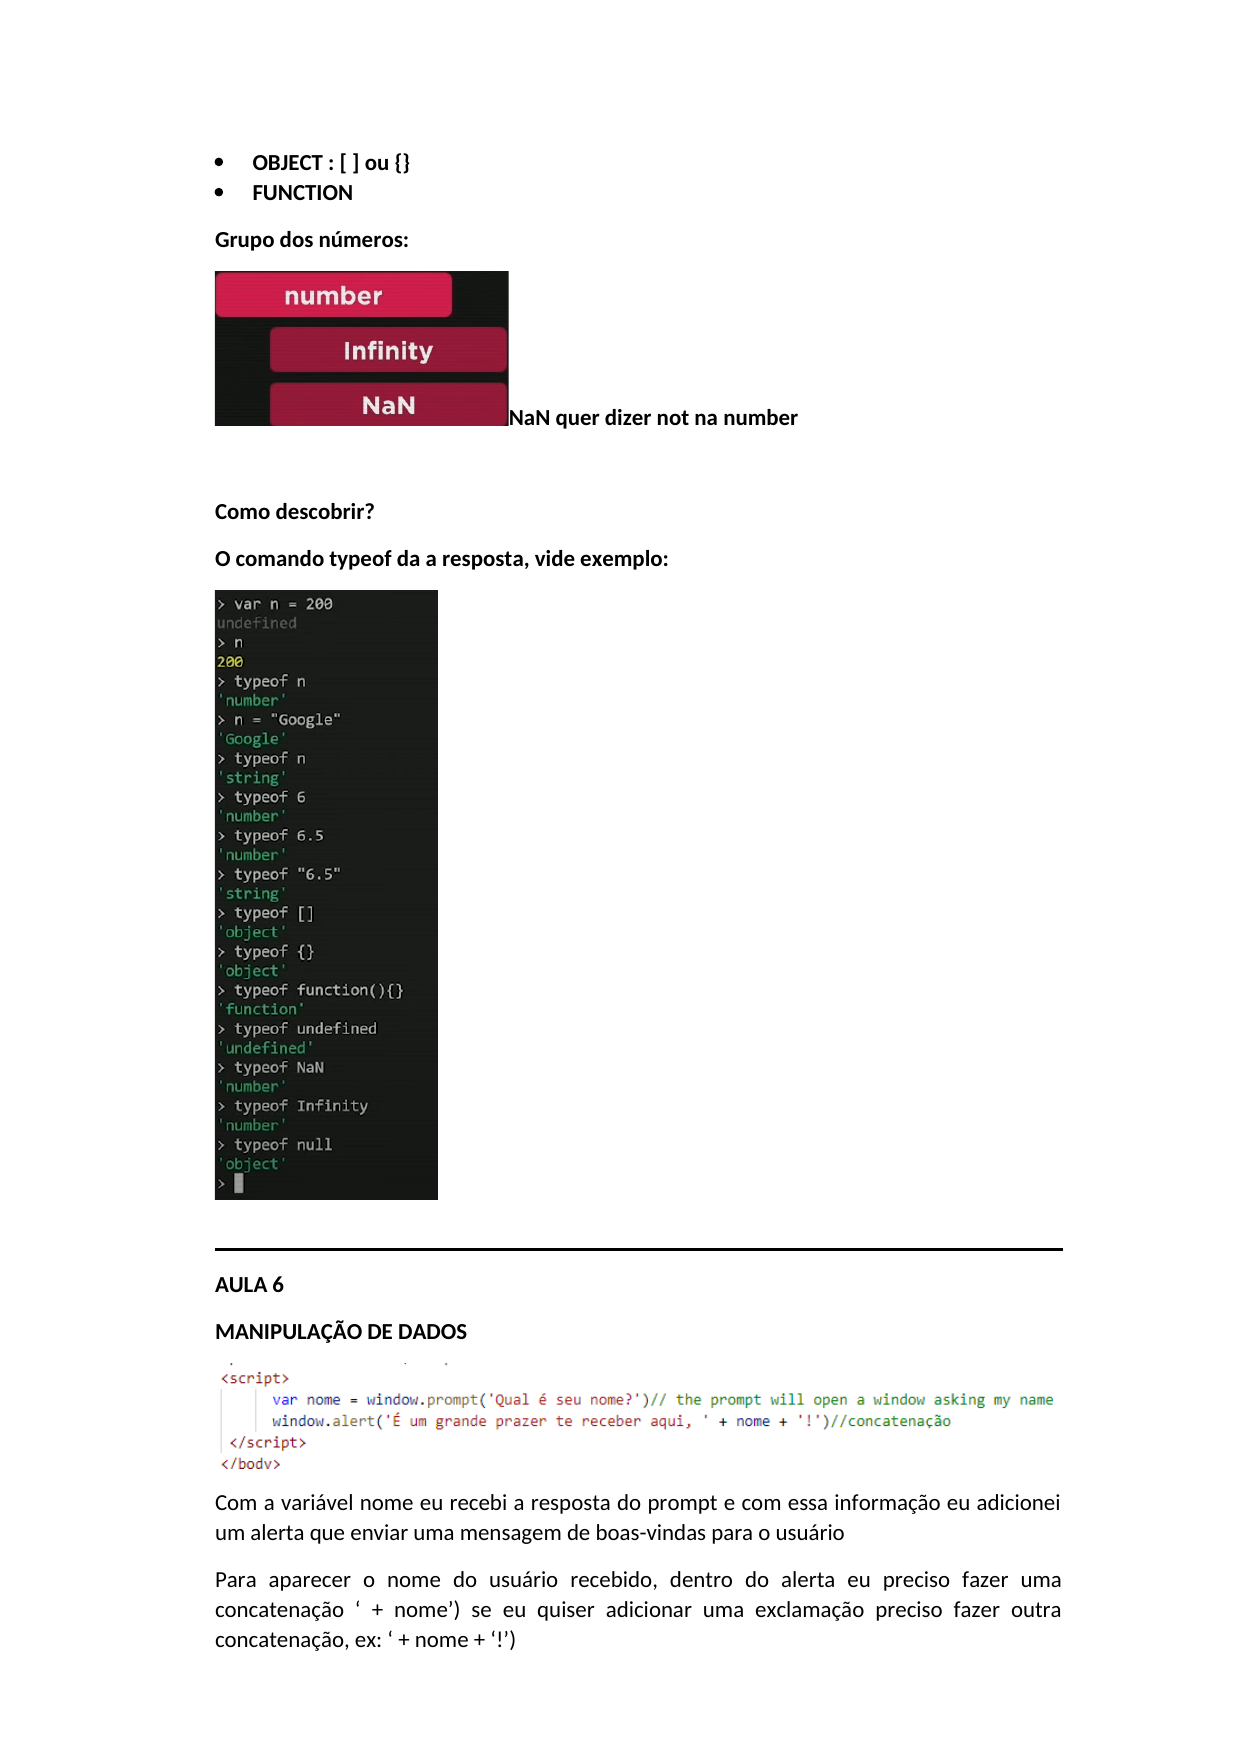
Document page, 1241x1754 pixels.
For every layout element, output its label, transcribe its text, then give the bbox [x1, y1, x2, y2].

text O comando typeof da a resposta, vide exemplo: [215, 544, 1063, 572]
picture [214, 1363, 1101, 1469]
picture [214, 271, 509, 426]
list FUNCTION [215, 178, 1063, 206]
text Com a variável nome eu recebi a resposta do prompt e com essa informação eu adicionei um alerta que enviar uma mensagem de boas-vindas para o usuário [215, 1488, 1063, 1546]
picture [214, 590, 438, 1200]
text Como descobrir? [215, 497, 1063, 525]
text AULA 6 [215, 1270, 1063, 1298]
text Grupo dos números: [215, 225, 1063, 253]
text Para aparecer o nome do usuário recebido, dentro do alerta eu preciso fazer uma concatenação ‘ + nome’) se eu quiser adicionar uma exclamação preciso fazer outra concatenação, ex: ‘ + nome + ‘!’) [215, 1565, 1063, 1653]
list OBJECT : [ ] ou {} [215, 148, 1063, 176]
text MANIPULAÇÃO DE DADOS [215, 1317, 1063, 1345]
